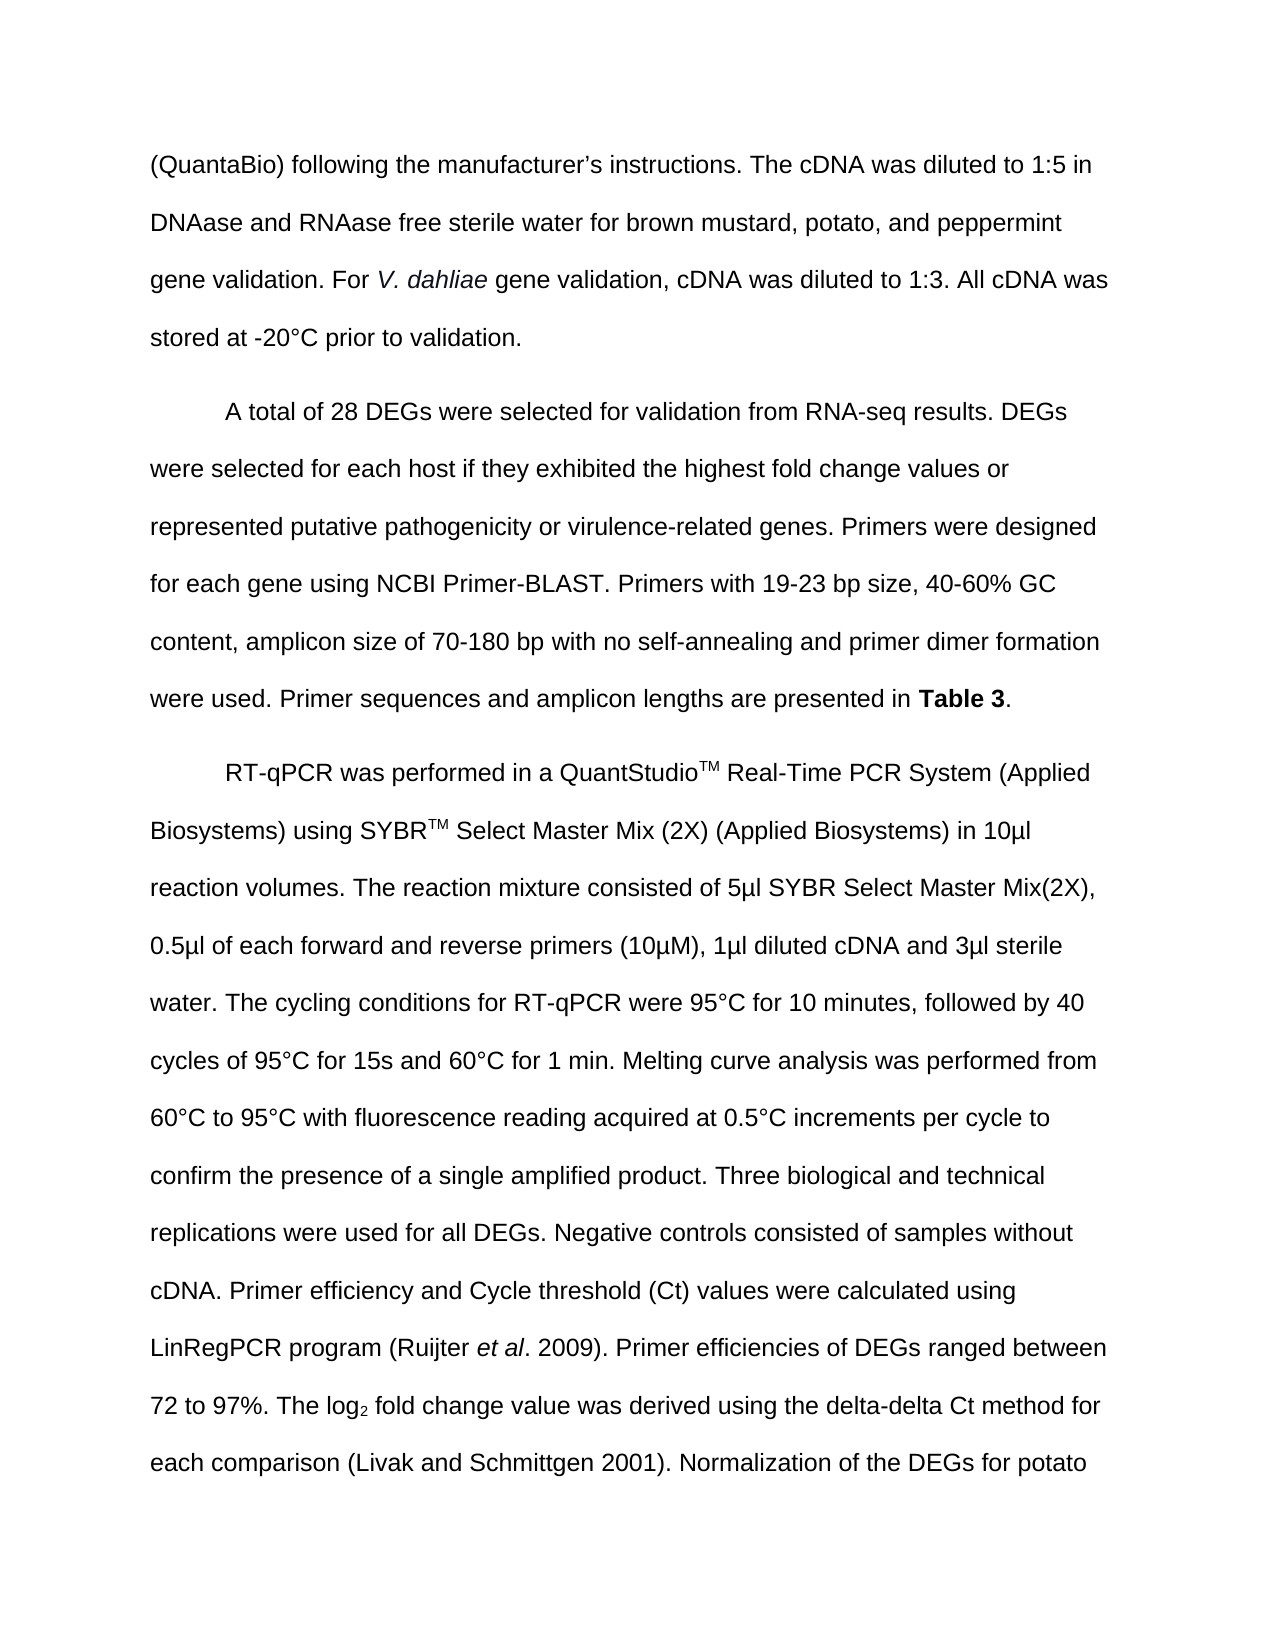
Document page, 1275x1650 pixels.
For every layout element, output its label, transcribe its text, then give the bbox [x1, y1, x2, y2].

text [150, 758, 1125, 1477]
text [150, 150, 1125, 351]
text A total of 28 DEGs were selected for validation from RNA-seq results. DEGs were selected for each host if they exhibited the highest fold change values or represented putative pathogenicity or virulence-related genes. Primers were designed for each gene using NCBI Primer-BLAST. Primers with 19-23 bp size, 40-60% GC content, amplicon size of 70-180 bp with no self-annealing and primer dimer formation were used. Primer sequences and amplicon lengths are presented in Table 3. [150, 397, 1125, 713]
